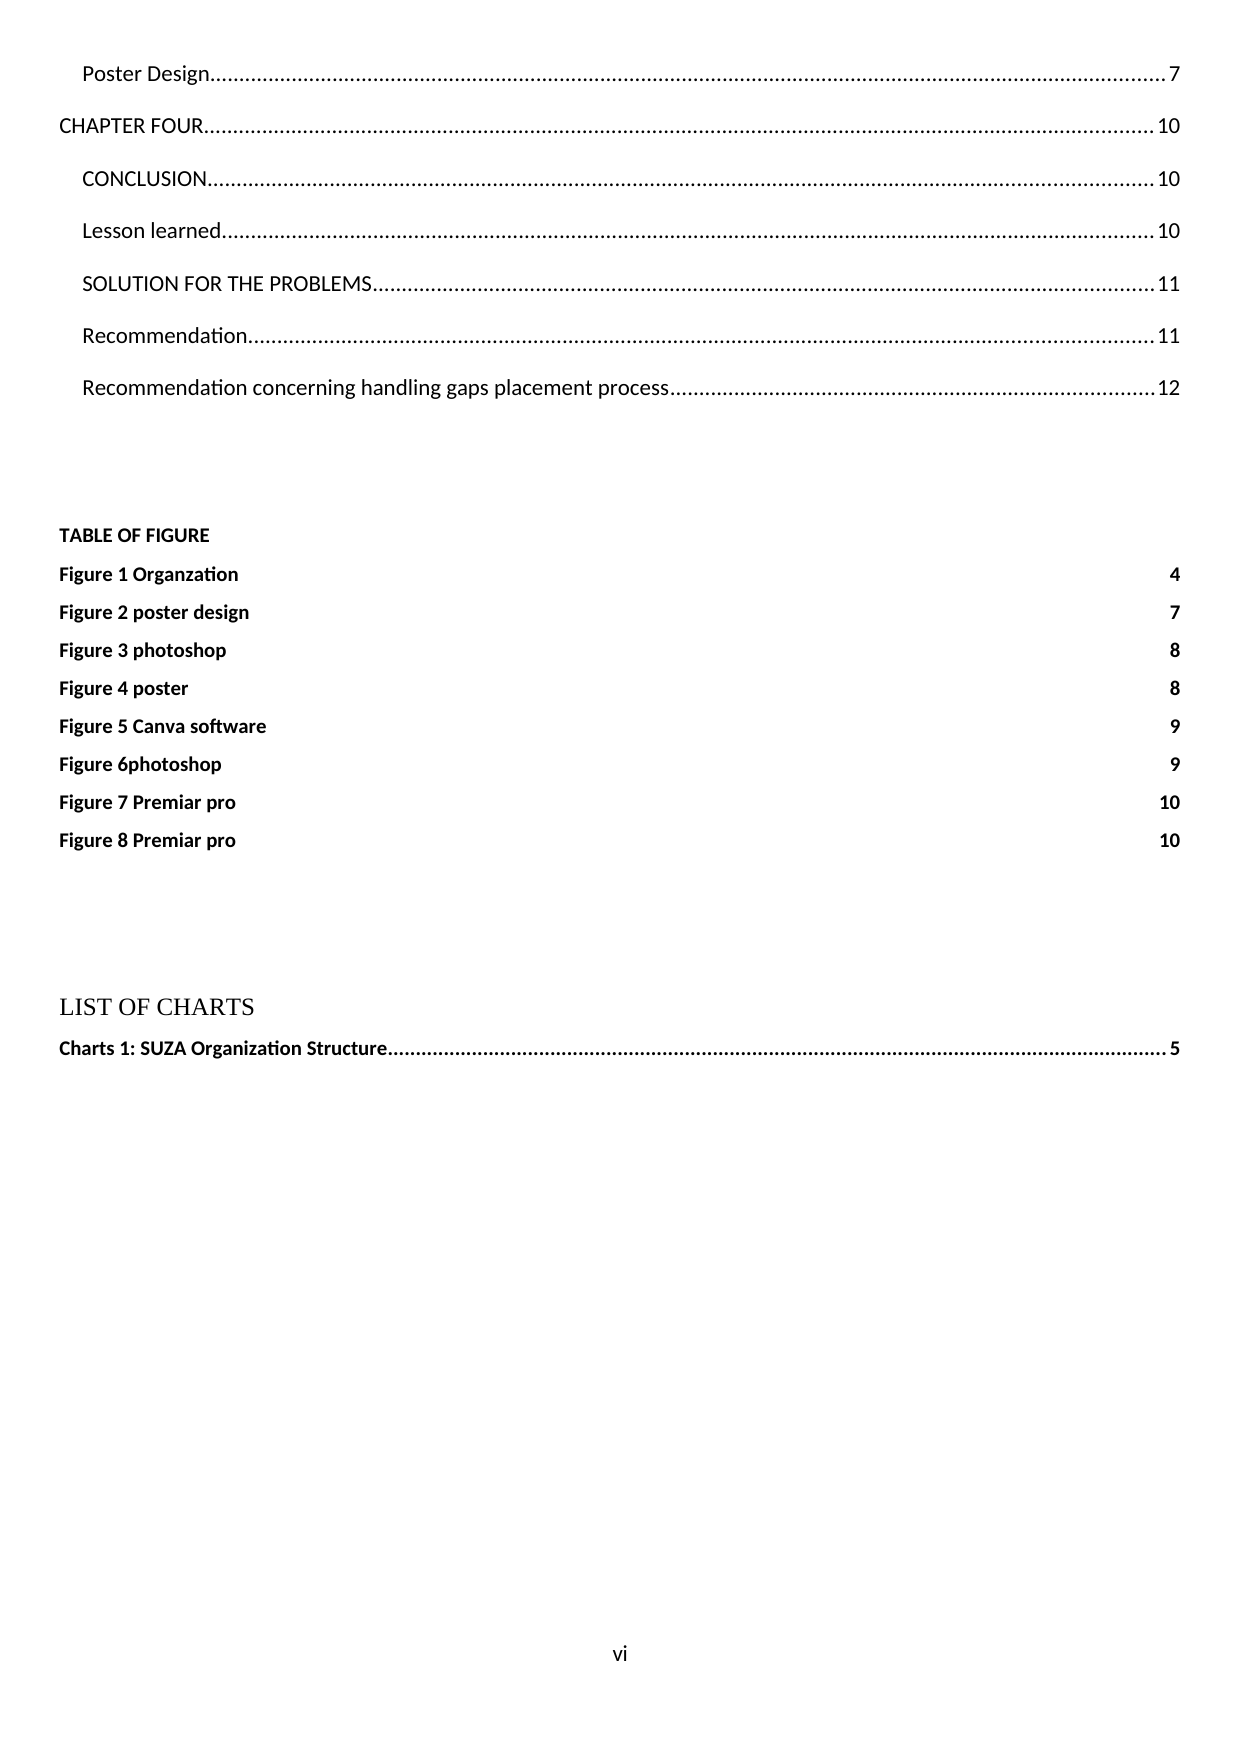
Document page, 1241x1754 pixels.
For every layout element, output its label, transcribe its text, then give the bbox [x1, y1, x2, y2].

text TABLE OF FIGURE [59, 523, 1181, 548]
text Charts 1: SUZA Organization Structure 5 [59, 1036, 1181, 1061]
text Figure 1 Organzation 4 [59, 561, 1181, 586]
text Figure 6photoshop 9 [59, 751, 1181, 777]
text Figure 8 Premiar pro 10 [59, 828, 1181, 853]
text Figure 5 Canva software 9 [59, 713, 1181, 739]
text Figure 2 poster design 7 [59, 599, 1181, 624]
text Figure 7 Premiar pro 10 [59, 789, 1181, 815]
text Figure 3 photoshop 8 [59, 637, 1181, 662]
text Figure 4 poster 8 [59, 675, 1181, 701]
subtitle LIST OF CHARTS [59, 992, 1181, 1021]
